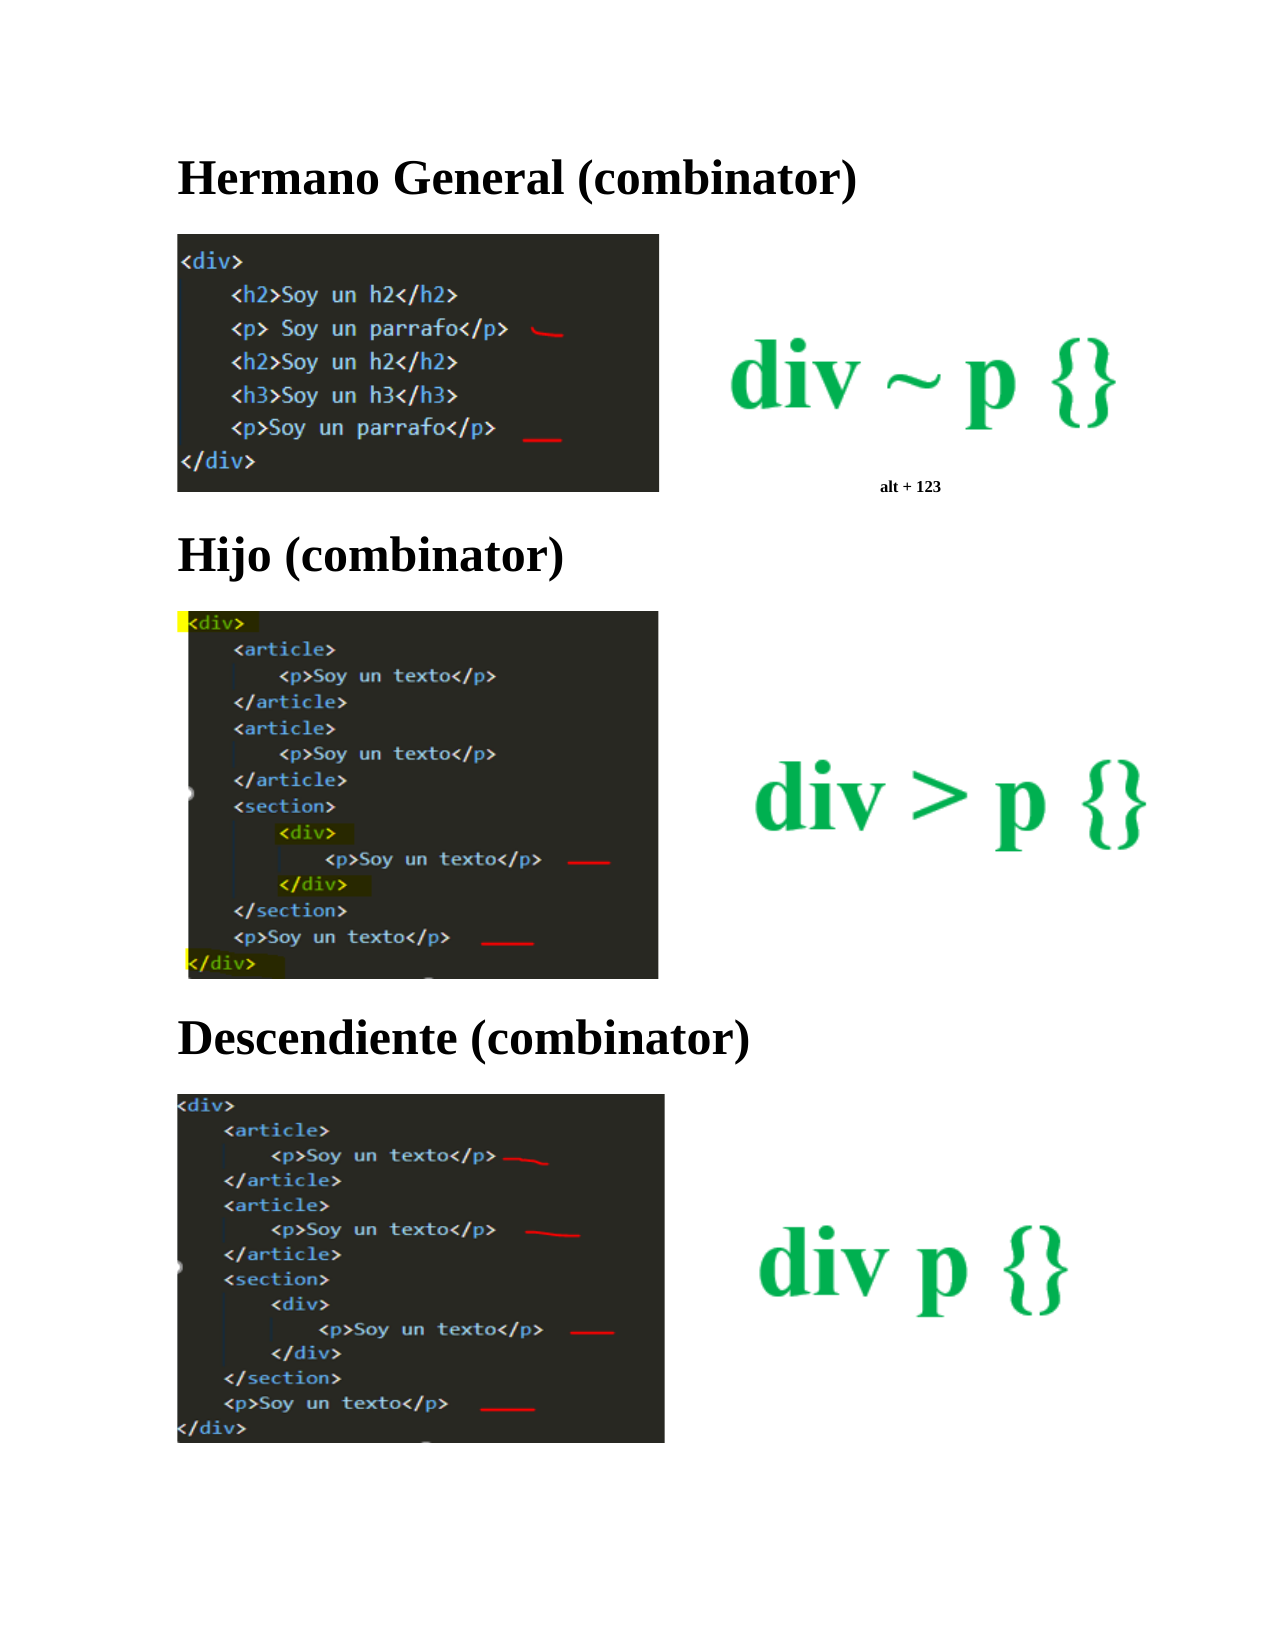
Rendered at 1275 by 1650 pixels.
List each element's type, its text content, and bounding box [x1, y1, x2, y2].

picture [751, 738, 1175, 880]
subtitle Descendiente (combinator) [177, 1008, 1098, 1065]
picture [1098, 313, 1141, 455]
picture [177, 611, 659, 979]
subtitle Hijo (combinator) [177, 525, 1098, 582]
picture [177, 234, 660, 492]
picture [177, 1094, 665, 1443]
picture [755, 1199, 1098, 1352]
subtitle Hermano General (combinator) [177, 148, 1098, 205]
